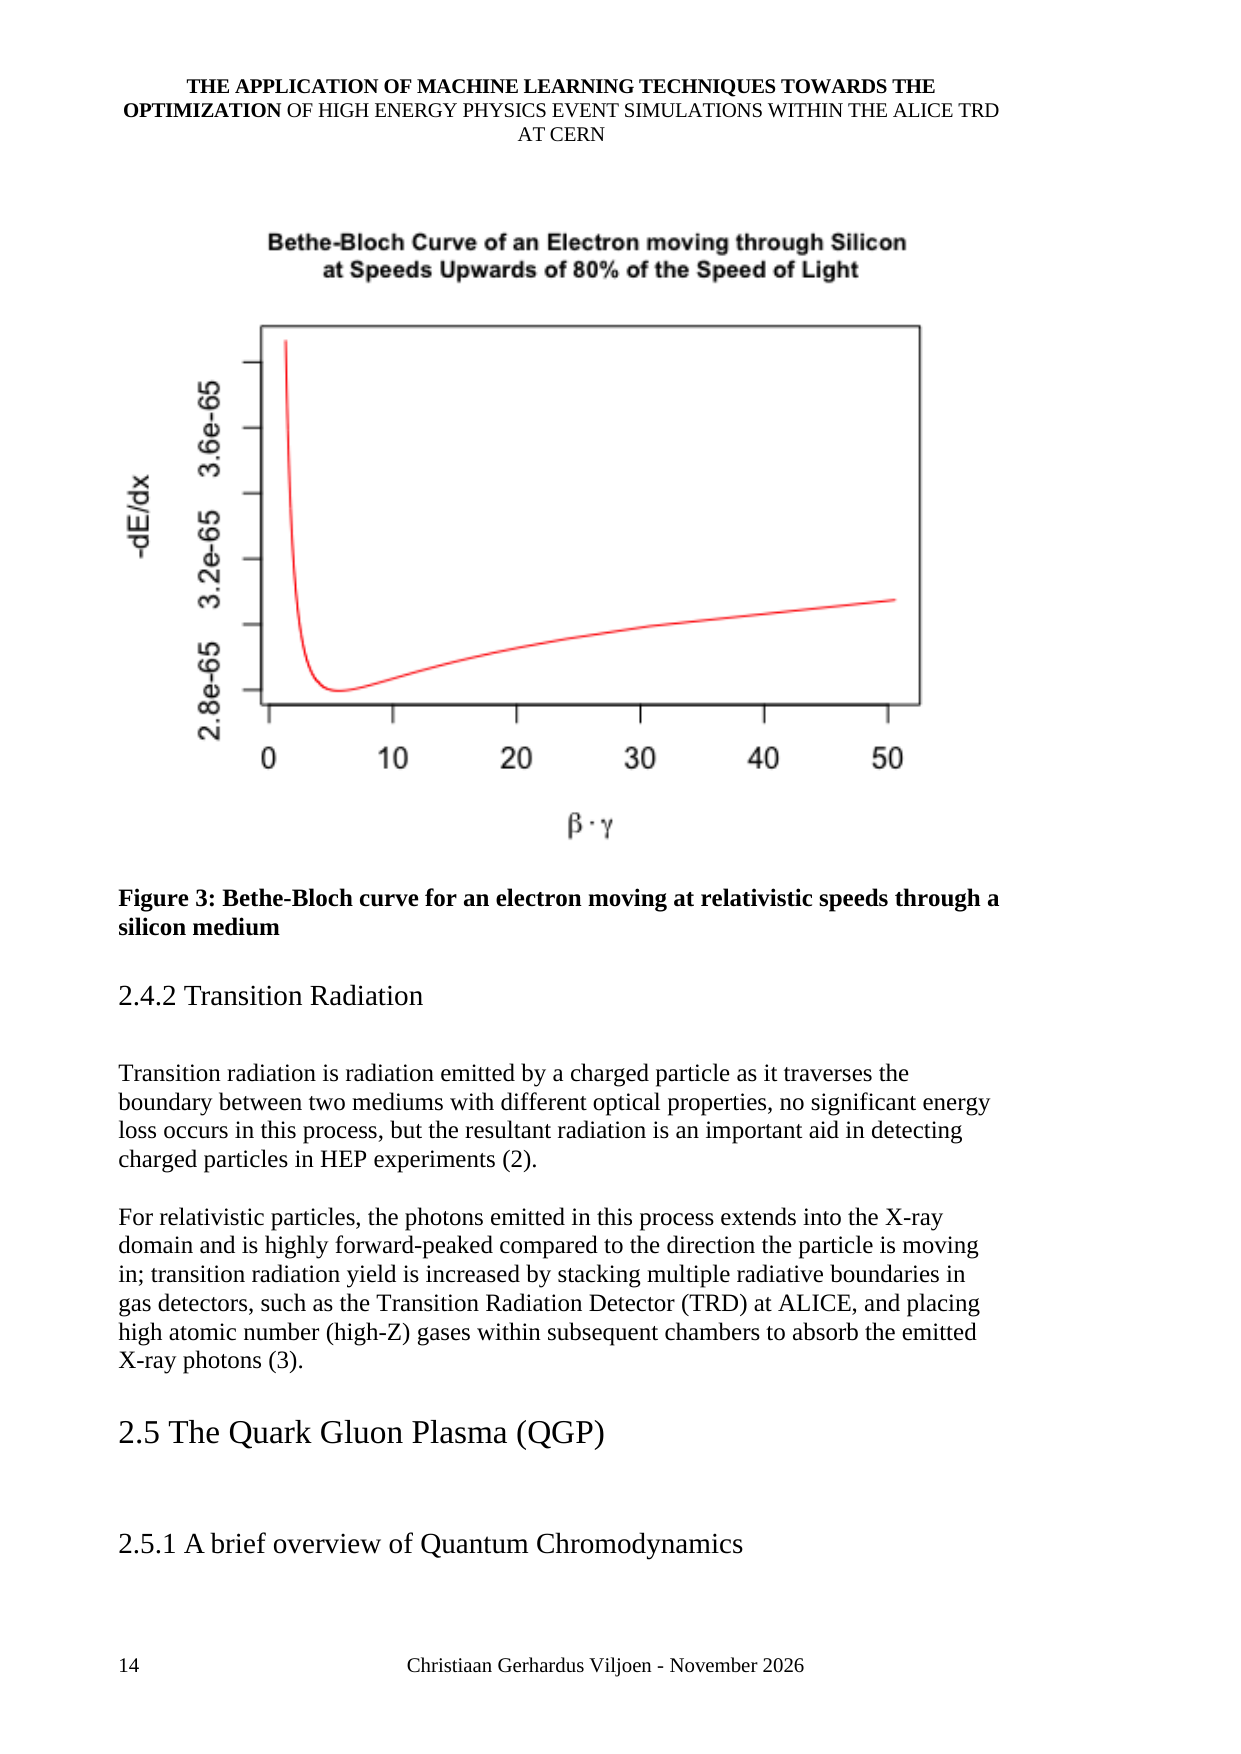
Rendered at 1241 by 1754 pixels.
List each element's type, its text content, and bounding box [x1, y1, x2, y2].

text For relativistic particles, the photons emitted in this process extends into the X-ray domain and is highly forward-peaked compared to the direction the particle is moving in; transition radiation yield is increased by stacking multiple radiative boundaries in gas detectors, such as the Transition Radiation Detector (TRD) at ALICE, and placing high atomic number (high-Z) gases within subsequent chambers to absorb the emitted X-ray photons . [118, 1202, 1004, 1374]
subtitle A brief overview of Quantum Chromodynamics [118, 1526, 1004, 1559]
picture [118, 183, 994, 884]
subtitle The Quark Gluon Plasma (QGP) [118, 1412, 1004, 1450]
subtitle Transition Radiation [118, 978, 1004, 1012]
text Figure 3: Bethe-Bloch curve for an electron moving at relativistic speeds through a silicon medium [118, 883, 1004, 941]
text Transition radiation is radiation emitted by a charged particle as it traverses the boundary between two mediums with different optical properties, no significant energy loss occurs in this process, but the resultant radiation is an important aid in detecting charged particles in HEP experiments . [118, 1058, 1004, 1173]
